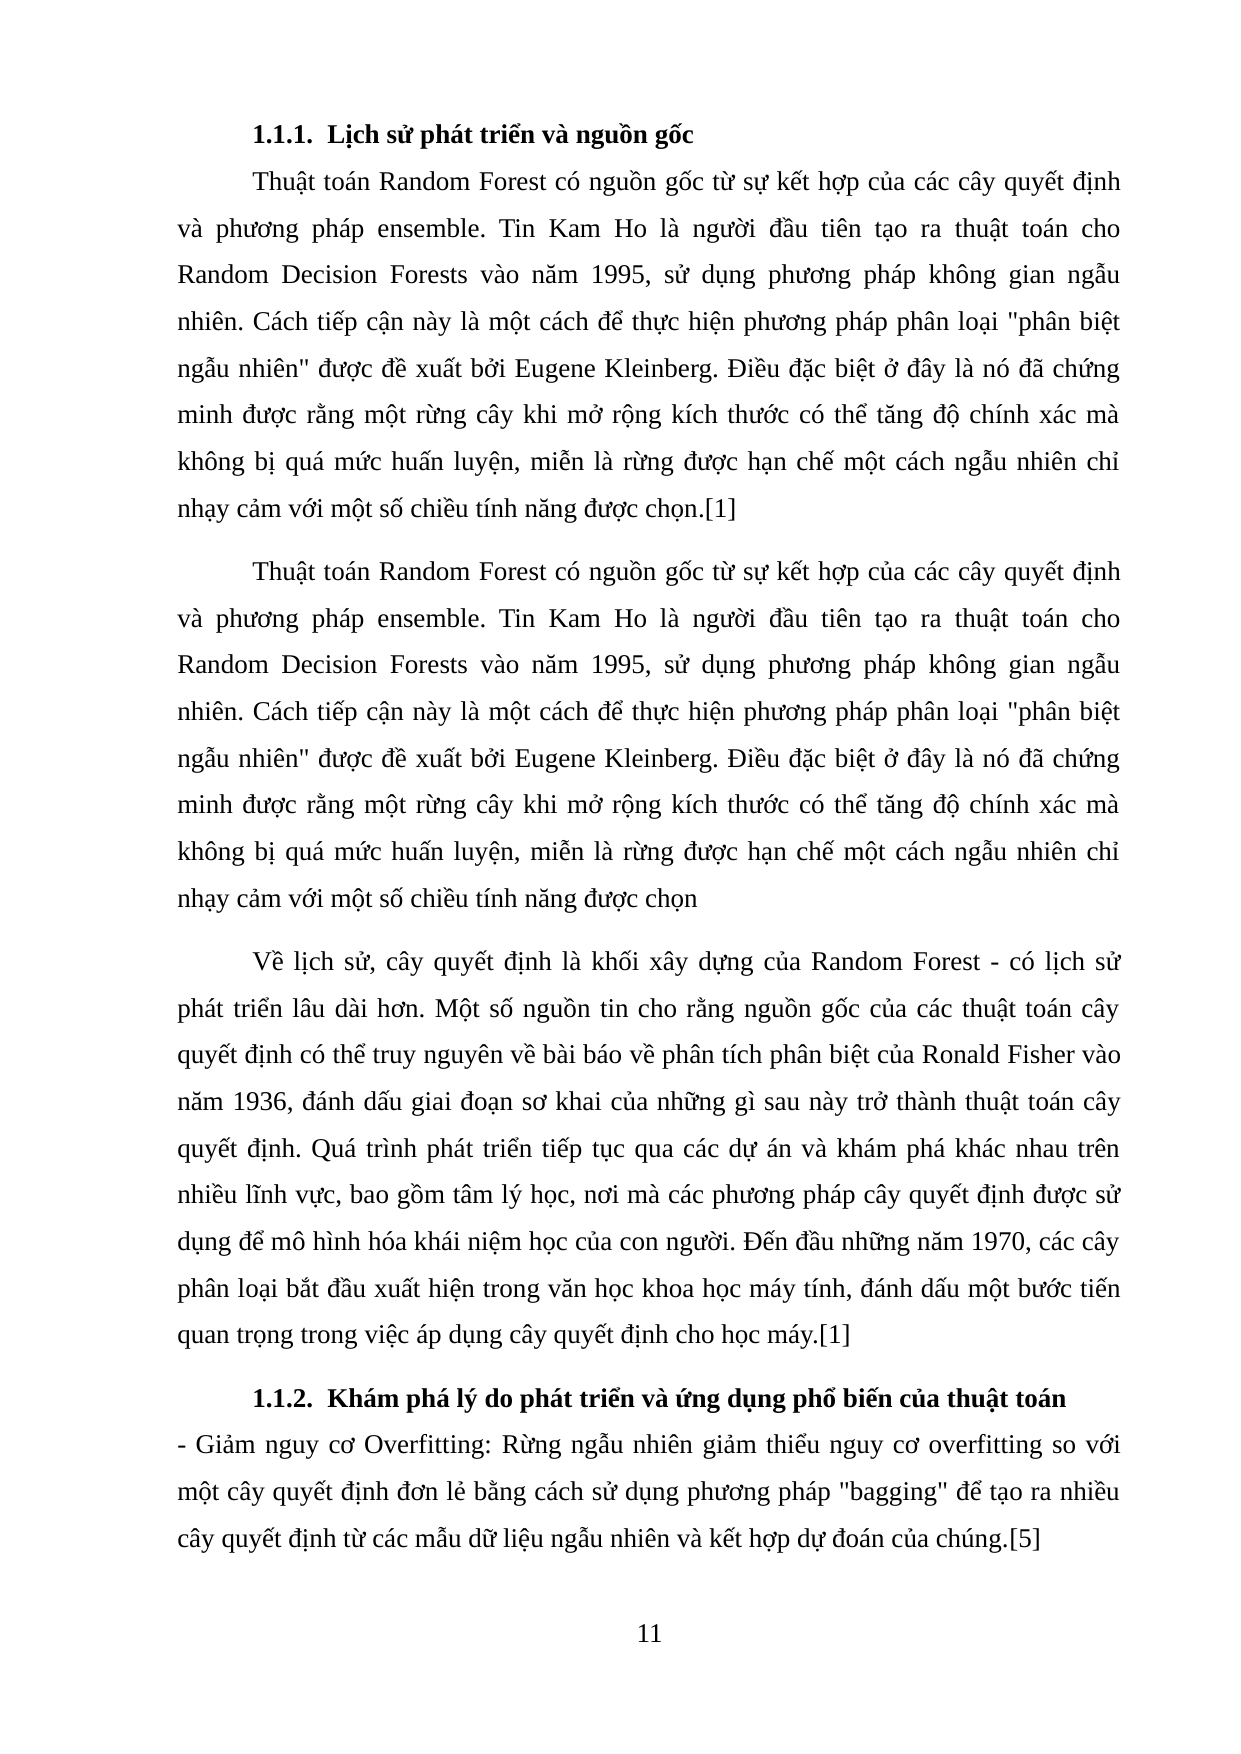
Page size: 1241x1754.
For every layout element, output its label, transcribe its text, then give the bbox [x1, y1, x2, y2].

text Thuật toán Random Forest có nguồn gốc từ sự kết hợp của các cây quyết định và phương pháp ensemble. Tin Kam Ho là người đầu tiên tạo ra thuật toán cho Random Decision Forests vào năm 1995, sử dụng phương pháp không gian ngẫu nhiên. Cách tiếp cận này là một cách để thực hiện phương pháp phân loại "phân biệt ngẫu nhiên" được đề xuất bởi Eugene Kleinberg. Điều đặc biệt ở đây là nó đã chứng minh được rằng một rừng cây khi mở rộng kích thước có thể tăng độ chính xác mà không bị quá mức huấn luyện, miễn là rừng được hạn chế một cách ngẫu nhiên chỉ nhạy cảm với một số chiều tính năng được chọn.[1] [177, 165, 1122, 523]
text - Giảm nguy cơ Overfitting: Rừng ngẫu nhiên giảm thiểu nguy cơ overfitting so với một cây quyết định đơn lẻ bằng cách sử dụng phương pháp "bagging" để tạo ra nhiều cây quyết định từ các mẫu dữ liệu ngẫu nhiên và kết hợp dự đoán của chúng.[5] [177, 1428, 1122, 1553]
subtitle Lịch sử phát triển và nguồn gốc [252, 118, 1122, 150]
text Thuật toán Random Forest có nguồn gốc từ sự kết hợp của các cây quyết định và phương pháp ensemble. Tin Kam Ho là người đầu tiên tạo ra thuật toán cho Random Decision Forests vào năm 1995, sử dụng phương pháp không gian ngẫu nhiên. Cách tiếp cận này là một cách để thực hiện phương pháp phân loại "phân biệt ngẫu nhiên" được đề xuất bởi Eugene Kleinberg. Điều đặc biệt ở đây là nó đã chứng minh được rằng một rừng cây khi mở rộng kích thước có thể tăng độ chính xác mà không bị quá mức huấn luyện, miễn là rừng được hạn chế một cách ngẫu nhiên chỉ nhạy cảm với một số chiều tính năng được chọn [177, 555, 1122, 913]
subtitle Khám phá lý do phát triển và ứng dụng phổ biến của thuật toán [252, 1382, 1122, 1413]
text Về lịch sử, cây quyết định là khối xây dựng của Random Forest - có lịch sử phát triển lâu dài hơn. Một số nguồn tin cho rằng nguồn gốc của các thuật toán cây quyết định có thể truy nguyên về bài báo về phân tích phân biệt của Ronald Fisher vào năm 1936, đánh dấu giai đoạn sơ khai của những gì sau này trở thành thuật toán cây quyết định. Quá trình phát triển tiếp tục qua các dự án và khám phá khác nhau trên nhiều lĩnh vực, bao gồm tâm lý học, nơi mà các phương pháp cây quyết định được sử dụng để mô hình hóa khái niệm học của con người. Đến đầu những năm 1970, các cây phân loại bắt đầu xuất hiện trong văn học khoa học máy tính, đánh dấu một bước tiến quan trọng trong việc áp dụng cây quyết định cho học máy.[1] [177, 945, 1122, 1350]
